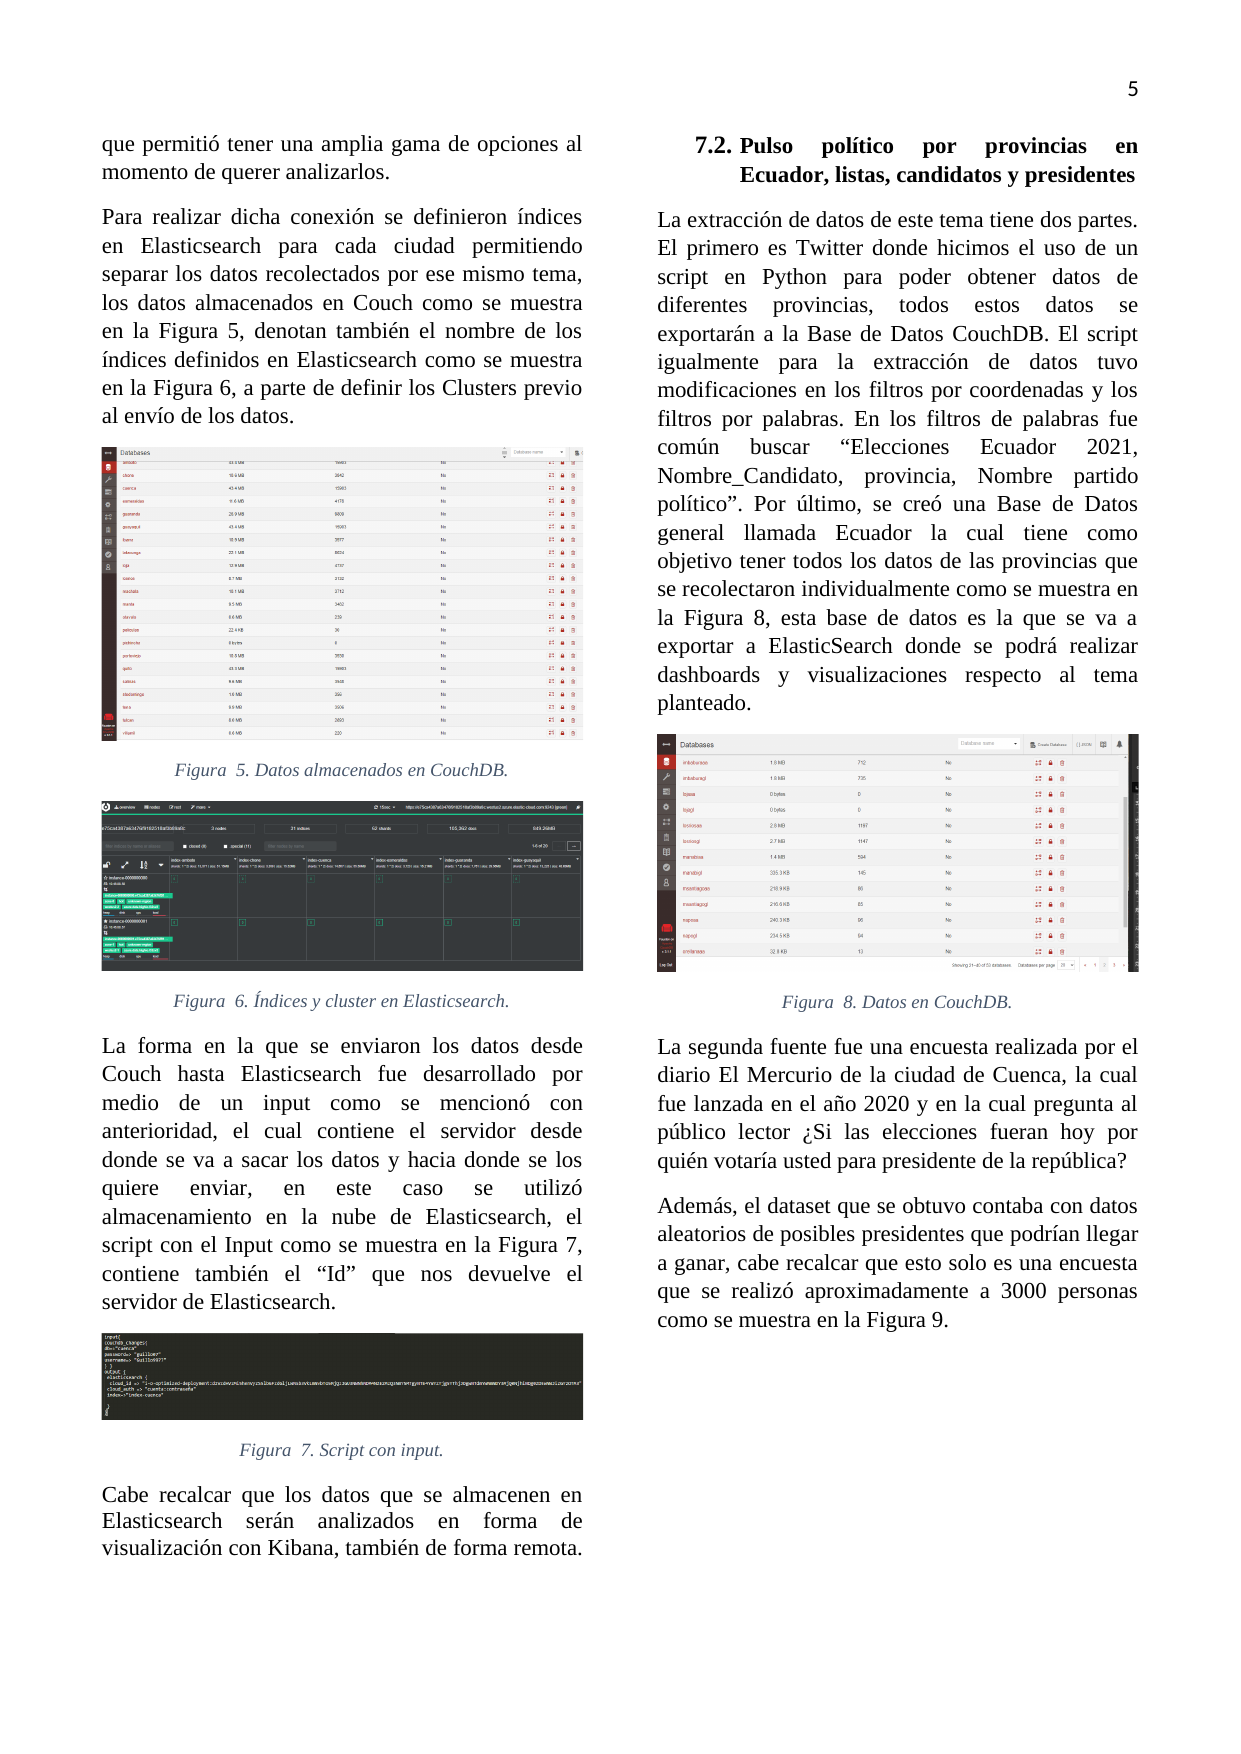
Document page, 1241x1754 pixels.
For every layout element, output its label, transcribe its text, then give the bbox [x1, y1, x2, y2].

text Para realizar dicha conexión se definieron índices en Elasticsearch para cada ciudad permitiendo separar los datos recolectados por ese mismo tema, los datos almacenados en Couch como se muestra en la Figura 5, denotan también el nombre de los índices definidos en Elasticsearch como se muestra en la Figura 6, a parte de definir los Clusters previo al envío de los datos. [102, 203, 583, 429]
picture [101, 801, 584, 971]
text Figura 8. Datos en CouchDB. [657, 991, 1139, 1012]
picture [657, 734, 1139, 972]
picture [101, 447, 584, 741]
text Cabe recalcar que los datos que se almacenen en Elasticsearch serán analizados en forma de visualización con Kibana, también de forma remota. [102, 1481, 583, 1583]
text La extracción de datos de este tema tiene dos partes. El primero es Twitter donde hicimos el uso de un script en Python para poder obtener datos de diferentes provincias, todos estos datos se exportarán a la Base de Datos CouchDB. El script igualmente para la extracción de datos tuvo modificaciones en los filtros por coordenadas y los filtros por palabras. En los filtros de palabras fue común buscar “Elecciones Ecuador 2021, Nombre_Candidato, provincia, Nombre partido político”. Por último, se creó una Base de Datos general llamada Ecuador la cual tiene como objetivo tener todos los datos de las provincias que se recolectaron individualmente como se muestra en la Figura 8, esta base de datos es la que se va a exportar a ElasticSearch donde se podrá realizar dashboards y visualizaciones respecto al tema planteado. [657, 206, 1139, 716]
list Pulso político por provincias en Ecuador, listas, candidatos y presidentes [694, 130, 1139, 187]
text Figura 7. Script con input. [102, 1439, 583, 1460]
text La forma en la que se enviaron los datos desde Couch hasta Elasticsearch fue desarrollado por medio de un input como se mencionó con anterioridad, el cual contiene el servidor desde donde se va a sacar los datos y hacia donde se los quiere enviar, en este caso se utilizó almacenamiento en la nube de Elasticsearch, el script con el Input como se muestra en la Figura 7, contiene también el “Id” que nos devuelve el servidor de Elasticsearch. [102, 1032, 583, 1314]
picture [101, 1333, 584, 1420]
text Además, el dataset que se obtuvo contaba con datos aleatorios de posibles presidentes que podrían llegar a ganar, cabe recalcar que esto solo es una encuesta que se realizó aproximadamente a 3000 personas como se muestra en la Figura 9. [657, 1192, 1139, 1332]
text La segunda fuente fue una encuesta realizada por el diario El Mercurio de la ciudad de Cuenca, la cual fue lanzada en el año 2020 y en la cual pregunta al público lector ¿Si las elecciones fueran hoy por quién votaría usted para presidente de la república? [657, 1033, 1139, 1173]
text Figura 5. Datos almacenados en CouchDB. [102, 759, 583, 781]
text Figura 6. Índices y cluster en Elasticsearch. [102, 990, 583, 1011]
